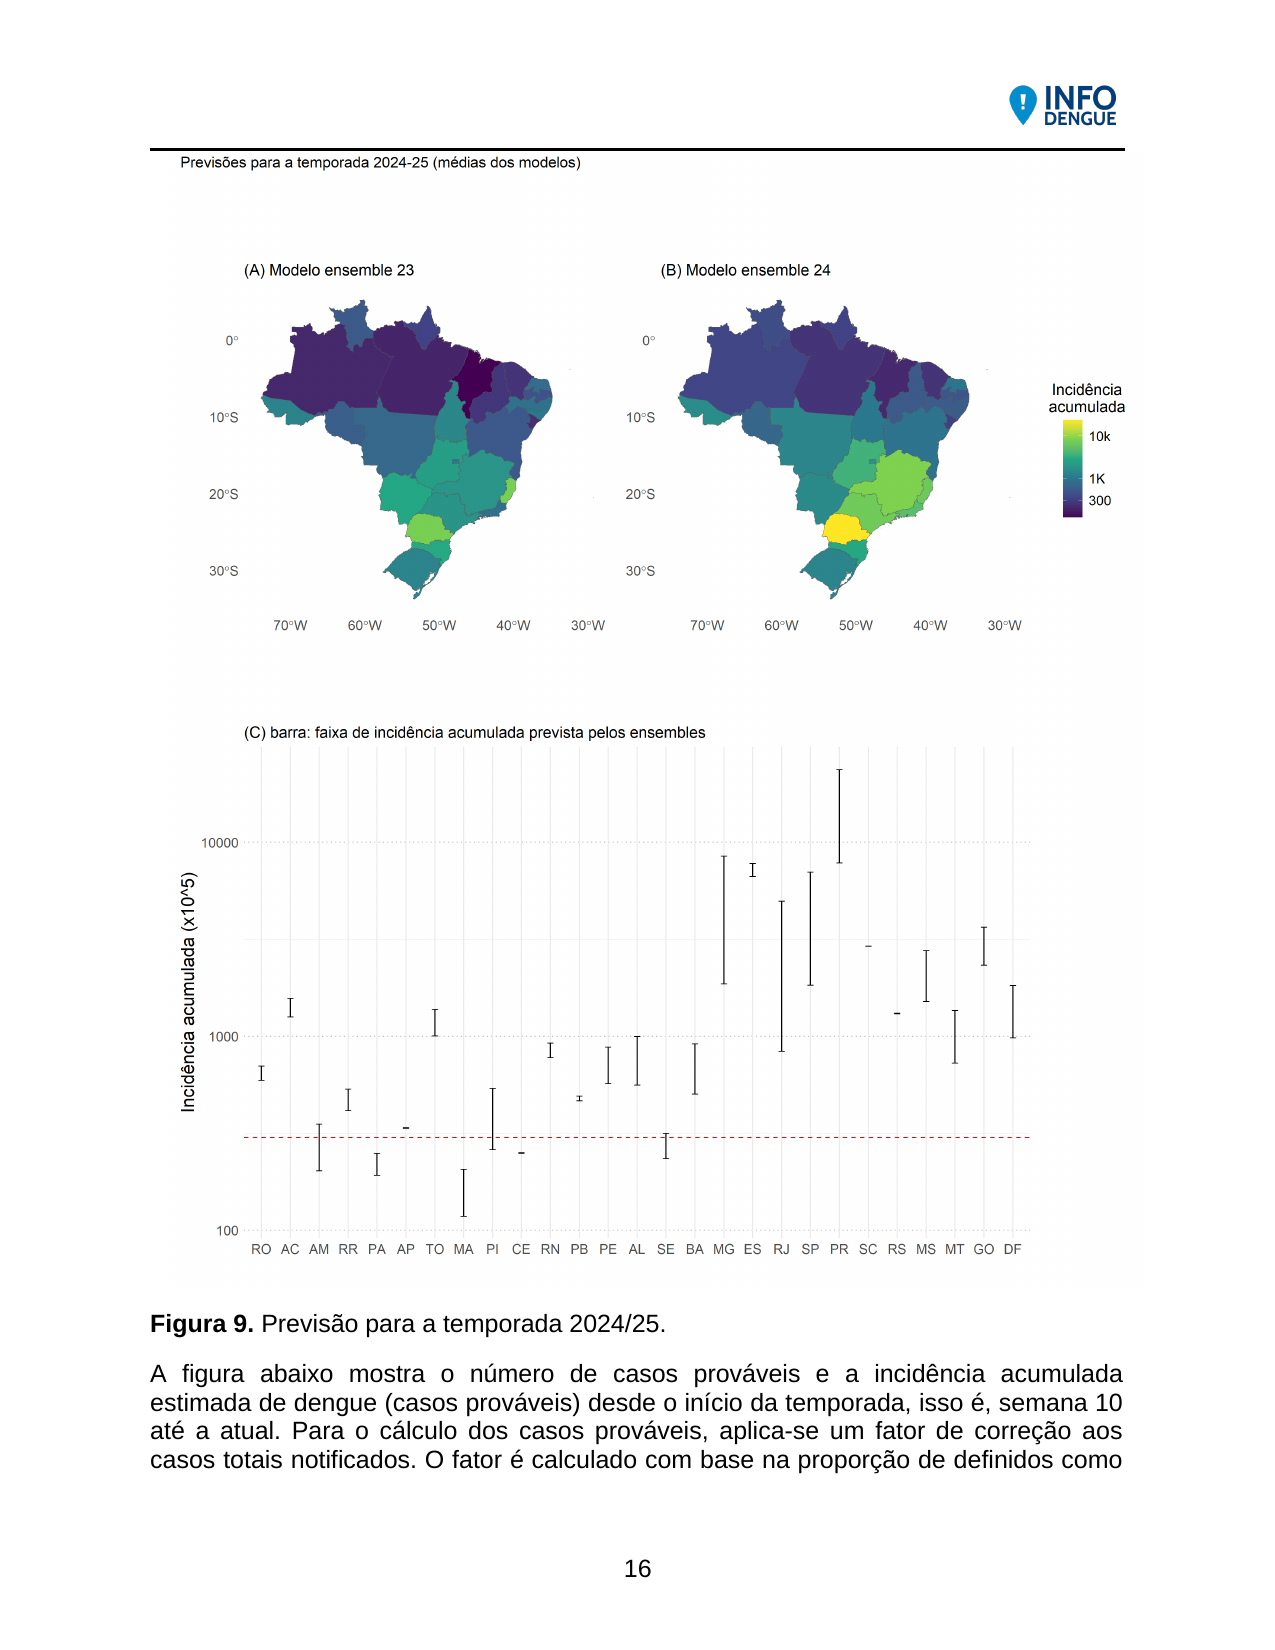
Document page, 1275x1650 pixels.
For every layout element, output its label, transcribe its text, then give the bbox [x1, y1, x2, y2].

picture [168, 150, 1144, 1289]
text Figura 9. Previsão para a temporada 2024/25. [150, 1309, 1125, 1338]
picture [1000, 75, 1125, 136]
